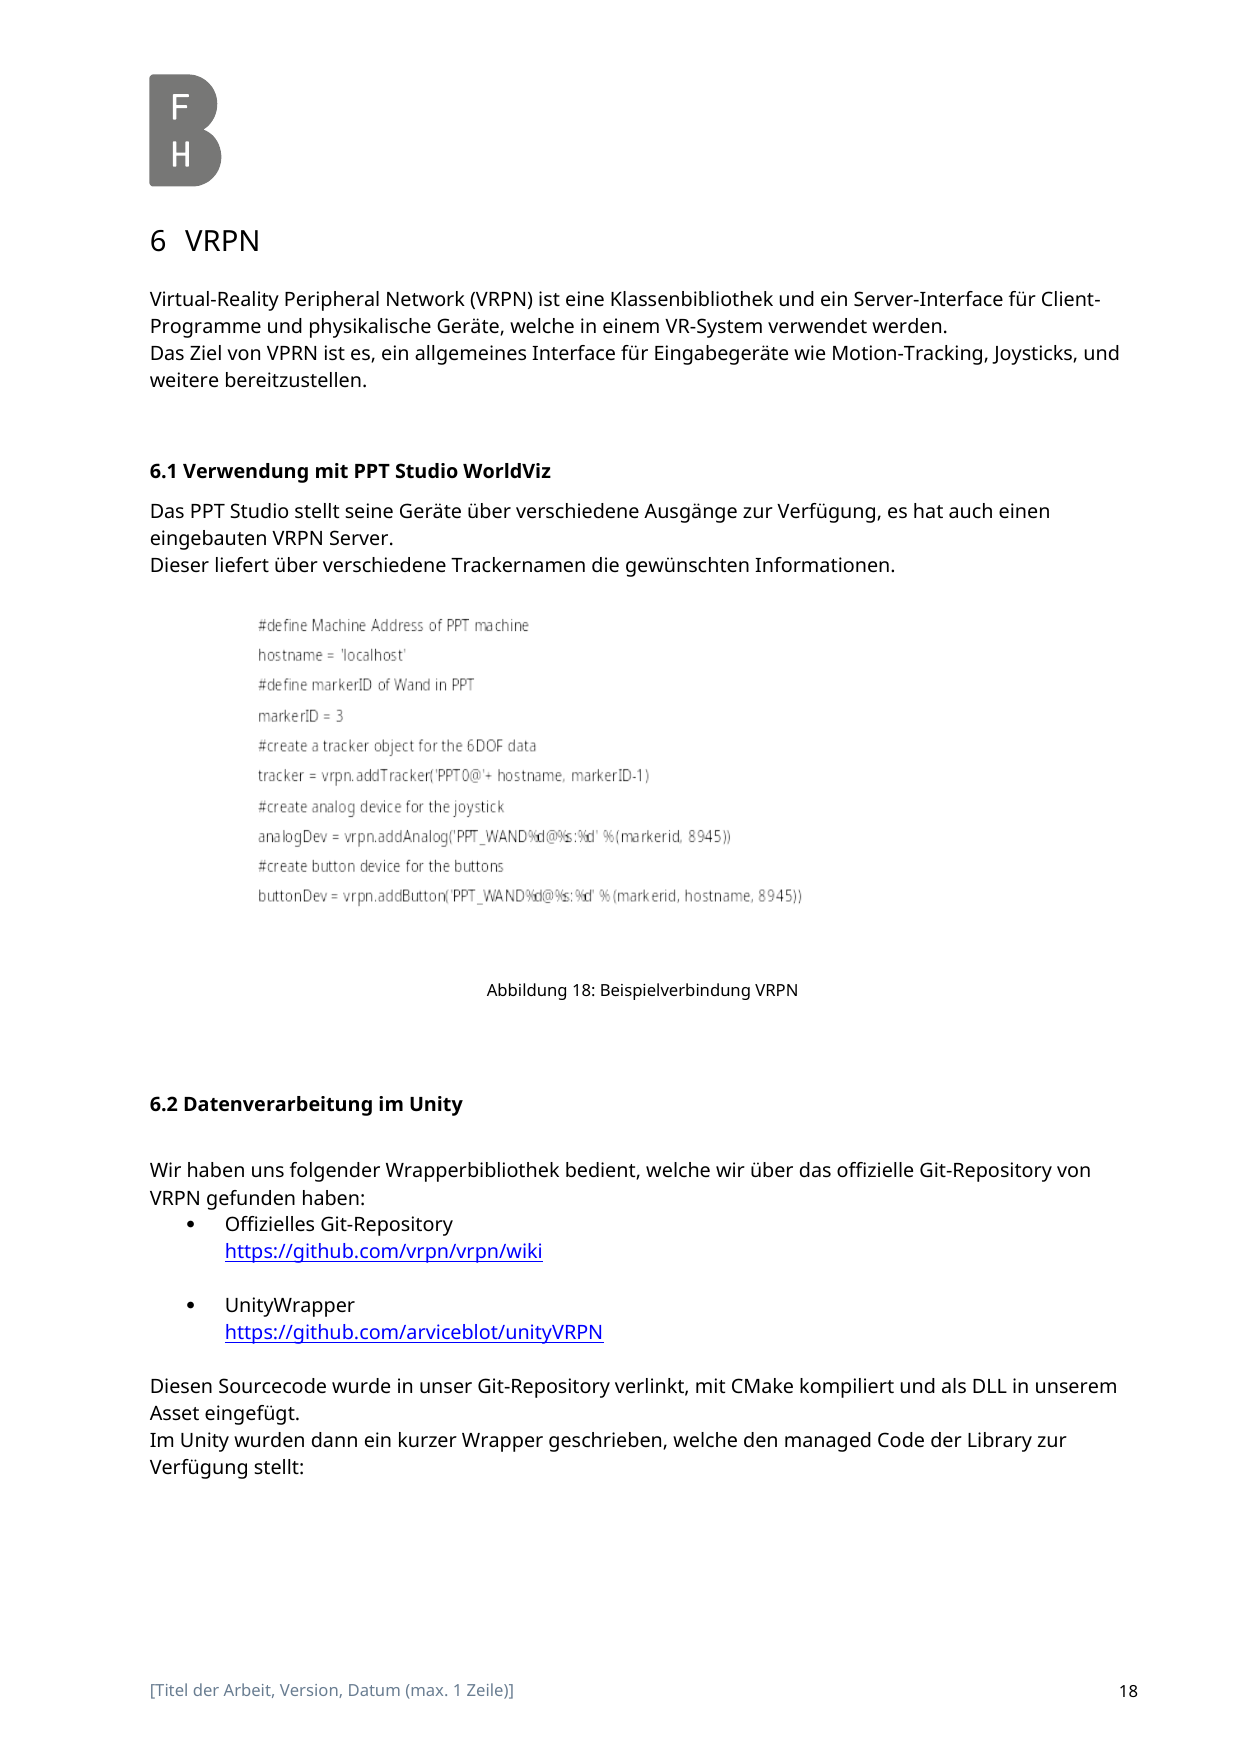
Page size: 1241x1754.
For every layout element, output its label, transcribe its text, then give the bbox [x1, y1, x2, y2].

list https://github.com/arviceblot/unityVRPN [224, 1319, 1136, 1346]
subtitle Datenverarbeitung im Unity [149, 1090, 1136, 1117]
text Virtual-Reality Peripheral Network (VRPN) ist eine Klassenbibliothek und ein Server-Interface für Client-Programme und physikalische Geräte, welche in einem VR-System verwendet werden. [149, 285, 1136, 339]
text Dieser liefert über verschiedene Trackernamen die gewünschten Informationen. [149, 551, 1136, 578]
text Das PPT Studio stellt seine Geräte über verschiedene Ausgänge zur Verfügung, es hat auch einen eingebauten VRPN Server. [149, 497, 1136, 551]
text Diesen Sourcecode wurde in unser Git-Repository verlinkt, mit CMake kompiliert und als DLL in unserem Asset eingefügt. [149, 1373, 1136, 1427]
subtitle VRPN [149, 221, 1136, 260]
text Im Unity wurden dann ein kurzer Wrapper geschrieben, welche den managed Code der Library zur Verfügung stellt: [149, 1427, 1136, 1481]
list UnityWrapper [187, 1292, 1136, 1319]
text Wir haben uns folgender Wrapperbibliothek bedient, welche wir über das offizielle Git-Repository von VRPN gefunden haben: [149, 1157, 1136, 1211]
subtitle Verwendung mit PPT Studio WorldViz [149, 458, 1136, 485]
text Das Ziel von VPRN ist es, ein allgemeines Interface für Eingabegeräte wie Motion-Tracking, Joysticks, und weitere bereitzustellen. [149, 339, 1136, 393]
list https://github.com/vrpn/vrpn/wiki [224, 1238, 1136, 1265]
list Offizielles Git-Repository [187, 1211, 1136, 1238]
